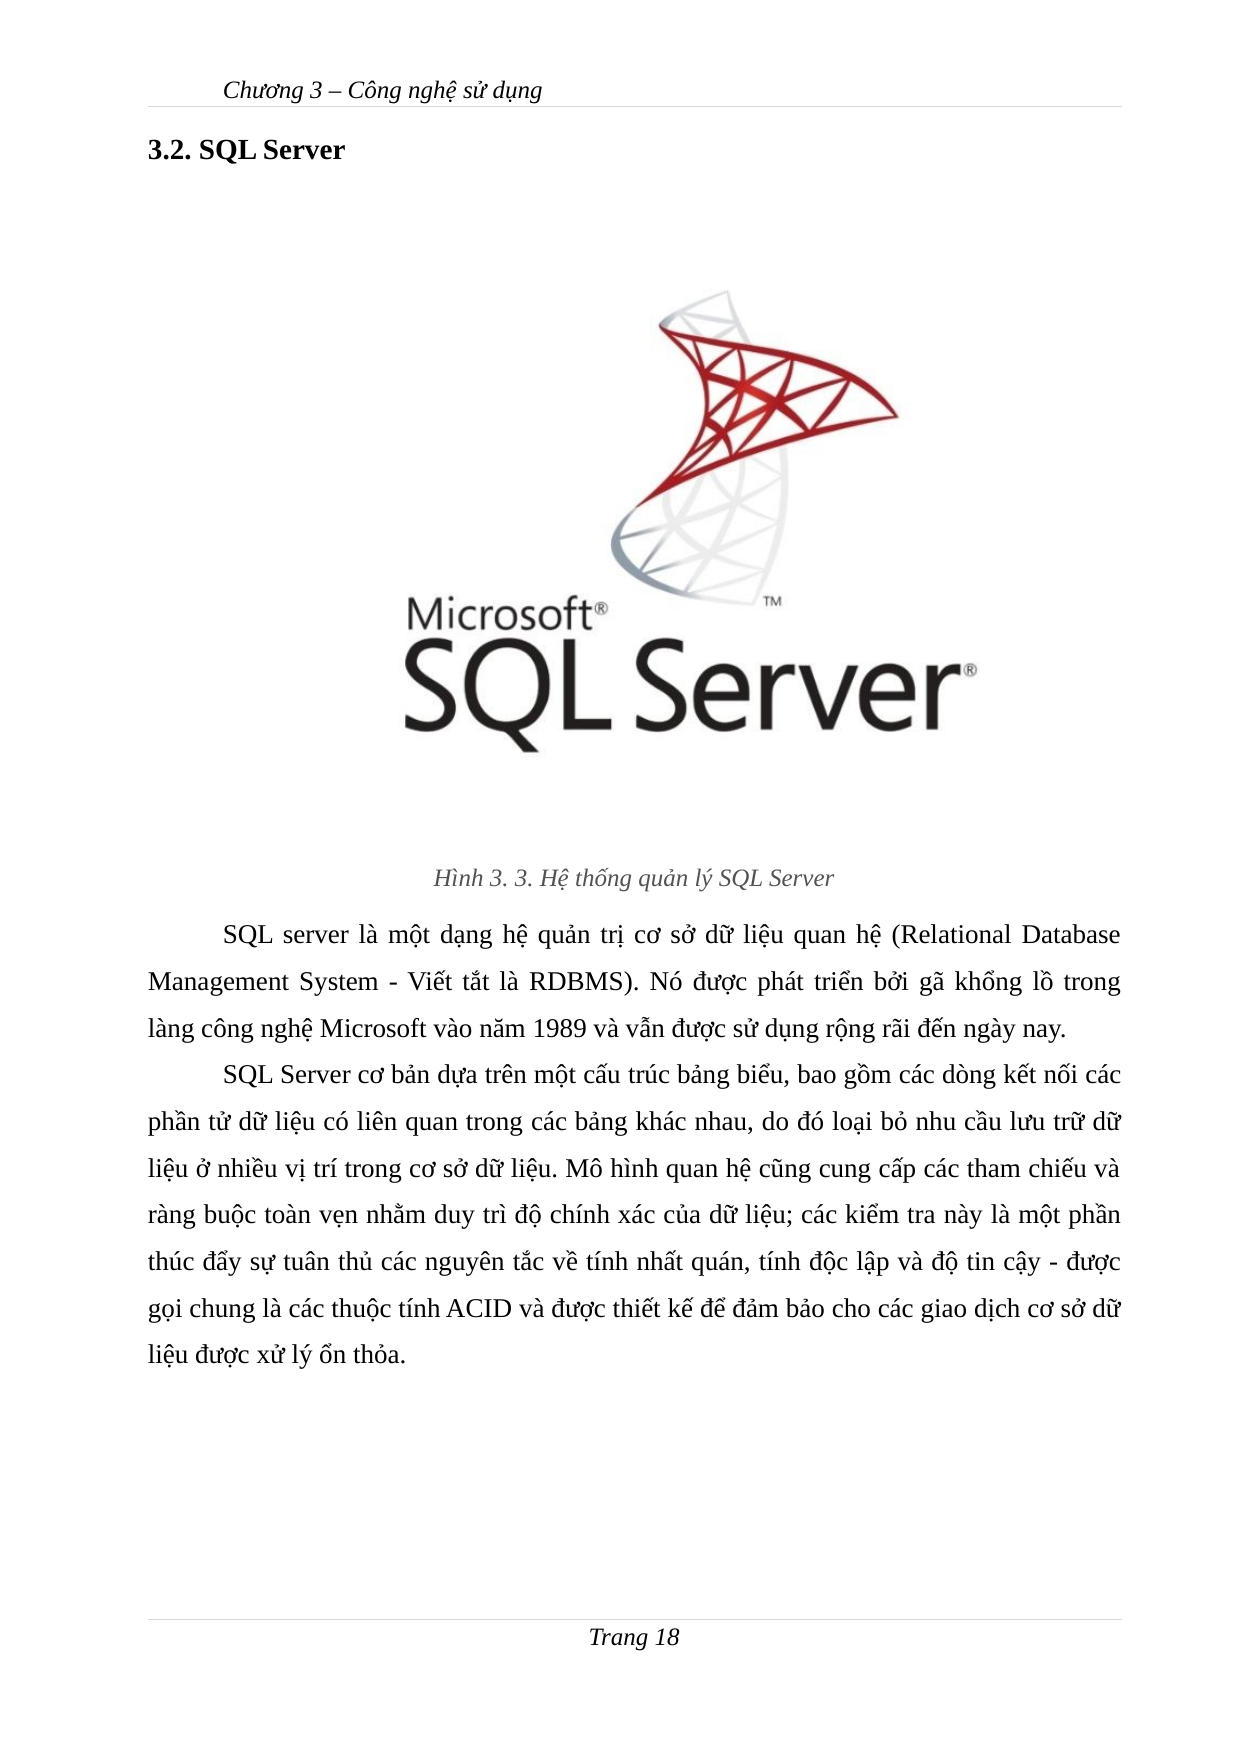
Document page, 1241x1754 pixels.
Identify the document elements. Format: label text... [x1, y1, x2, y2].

text Hình 3. 3. Hệ thống quản lý SQL Server [148, 863, 1122, 892]
text SQL Server cơ bản dựa trên một cấu trúc bảng biểu, bao gồm các dòng kết nối các phần tử dữ liệu có liên quan trong các bảng khác nhau, do đó loại bỏ nhu cầu lưu trữ dữ liệu ở nhiều vị trí trong cơ sở dữ liệu. Mô hình quan hệ cũng cung cấp các tham chiếu và ràng buộc toàn vẹn nhằm duy trì độ chính xác của dữ liệu; các kiểm tra này là một phần thúc đẩy sự tuân thủ các nguyên tắc về tính nhất quán, tính độc lập và độ tin cậy - được gọi chung là các thuộc tính ACID và được thiết kế để đảm bảo cho các giao dịch cơ sở dữ liệu được xử lý ổn thỏa. [148, 1058, 1122, 1370]
picture [147, 194, 1123, 848]
text SQL server là một dạng hệ quản trị cơ sở dữ liệu quan hệ (Relational Database Management System - Viết tắt là RDBMS). Nó được phát triển bởi gã khổng lồ trong làng công nghệ Microsoft vào năm 1989 và vẫn được sử dụng rộng rãi đến ngày nay. [148, 918, 1122, 1043]
subtitle SQL Server [148, 132, 1122, 165]
